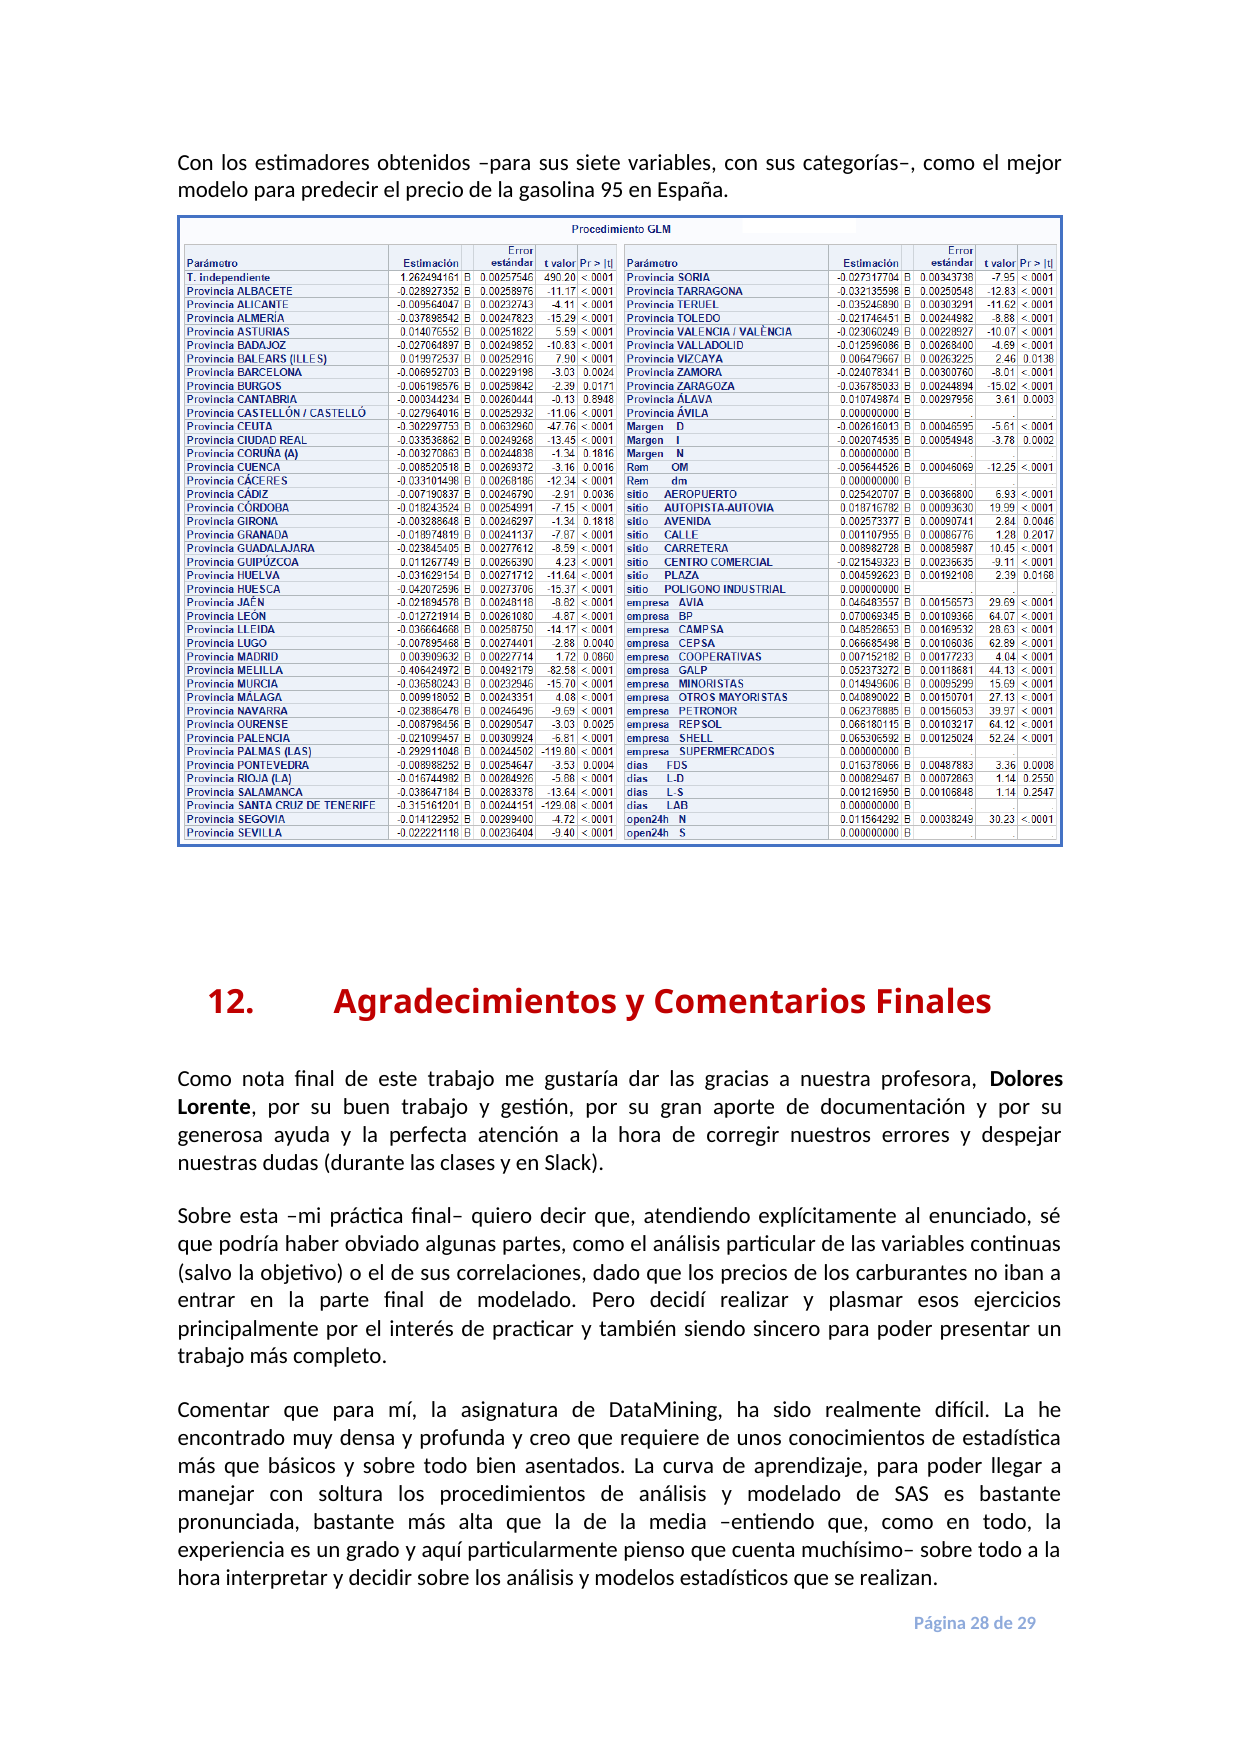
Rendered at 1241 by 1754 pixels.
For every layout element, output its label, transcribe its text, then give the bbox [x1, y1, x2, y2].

text Con los estimadores obtenidos –para sus siete variables, con sus categorías–, como el mejor modelo para predecir el precio de la gasolina 95 en España. [177, 148, 1063, 204]
text Sobre esta –mi práctica final– quiero decir que, atendiendo explícitamente al enunciado, sé que podría haber obviado algunas partes, como el análisis particular de las variables continuas (salvo la objetivo) o el de sus correlaciones, dado que los precios de los carburantes no iban a entrar en la parte final de modelado. Pero decidí realizar y plasmar esos ejercicios principalmente por el interés de practicar y también siendo sincero para poder presentar un trabajo más completo. [177, 1202, 1063, 1370]
text Comentar que para mí, la asignatura de DataMining, ha sido realmente difícil. La he encontrado muy densa y profunda y creo que requiere de unos conocimientos de estadística más que básicos y sobre todo bien asentados. La curva de aprendizaje, para poder llegar a manejar con soltura los procedimientos de análisis y modelado de SAS es bastante pronunciada, bastante más alta que la de la media –entiendo que, como en todo, la experiencia es un grado y aquí particularmente pienso que cuenta muchísimo– sobre todo a la hora interpretar y decidir sobre los análisis y modelos estadísticos que se realizan. [177, 1395, 1063, 1591]
text Como nota final de este trabajo me gustaría dar las gracias a nuestra profesora, Dolores Lorente, por su buen trabajo y gestión, por su gran aporte de documentación y por su generosa ayuda y la perfecta atención a la hora de corregir nuestros errores y despejar nuestras dudas (durante las clases y en Slack). [177, 1064, 1063, 1177]
subtitle Agradecimientos y Comentarios Finales [207, 978, 1063, 1023]
picture [180, 218, 1060, 844]
